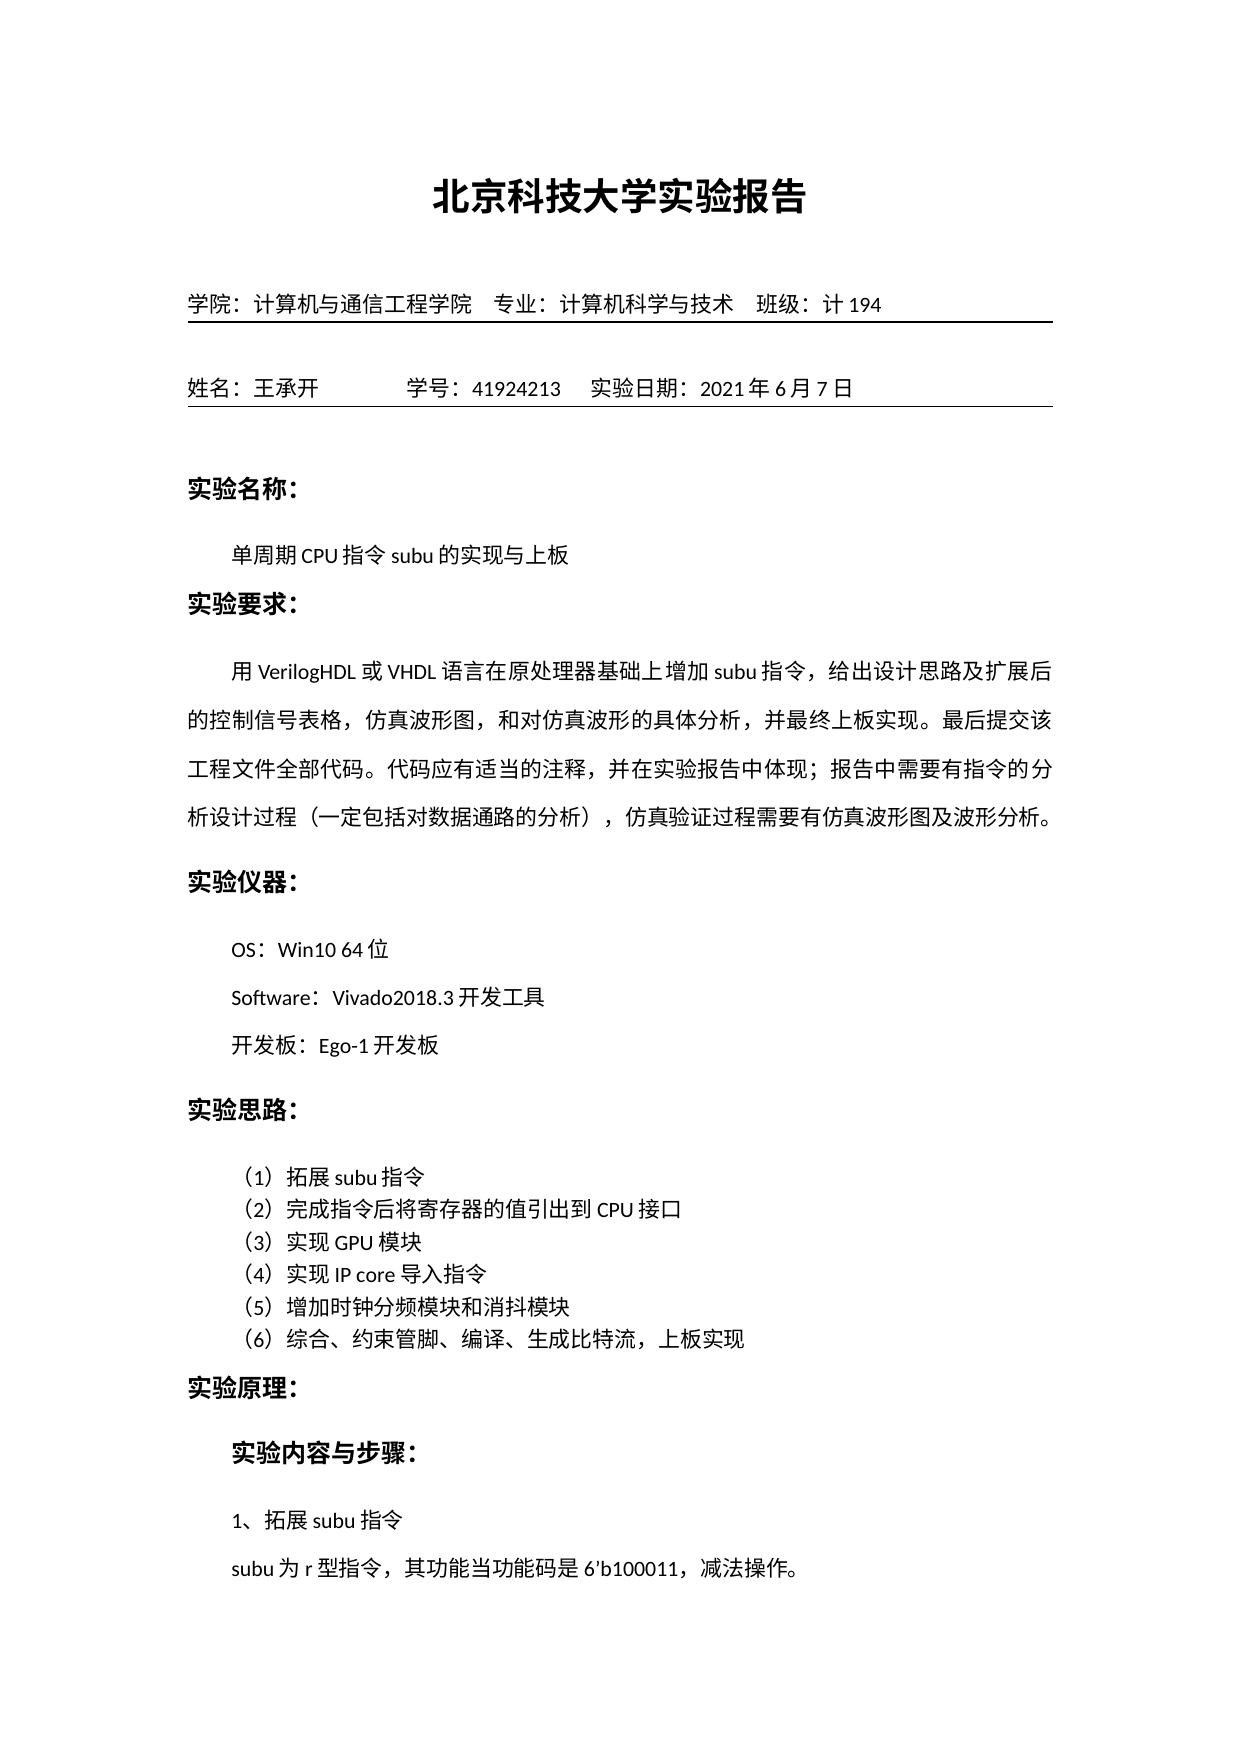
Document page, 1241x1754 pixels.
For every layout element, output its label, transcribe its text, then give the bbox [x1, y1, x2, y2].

list 增加时钟分频模块和消抖模块 [187, 1289, 1053, 1322]
text 北京科技大学实验报告 [187, 162, 1053, 227]
list 实现GPU模块 [187, 1224, 1053, 1257]
text 用VerilogHDL或VHDL语言在原处理器基础上增加subu指令，给出设计思路及扩展后的控制信号表格，仿真波形图，和对仿真波形的具体分析，并最终上板实现。最后提交该工程文件全部代码。代码应有适当的注释，并在实验报告中体现；报告中需要有指令的分析设计过程（一定包括对数据通路的分析），仿真验证过程需要有仿真波形图及波形分析。 [187, 654, 1053, 832]
list 综合、约束管脚、编译、生成比特流，上板实现 [187, 1322, 1053, 1354]
text OS：Win10 64位 [187, 931, 1053, 964]
text 实验仪器： [187, 848, 1053, 913]
text 实验名称： [187, 455, 1053, 520]
text 实验要求： [187, 571, 1053, 636]
text 单周期CPU指令subu的实现与上板 [187, 538, 1053, 571]
text 开发板：Ego-1开发板 [187, 1028, 1053, 1061]
list 实现IP core导入指令 [187, 1257, 1053, 1289]
list 拓展subu指令 [187, 1159, 1053, 1192]
list 完成指令后将寄存器的值引出到CPU接口 [187, 1192, 1053, 1224]
text 实验思路： [187, 1076, 1053, 1141]
text 姓名：王承开 学号：41924213 实验日期：2021年6月7日 [187, 371, 1053, 407]
text 实验原理： [187, 1354, 1053, 1419]
text Software：Vivado2018.3开发工具 [187, 980, 1053, 1012]
list 拓展subu指令 [187, 1503, 1053, 1535]
text 学院：计算机与通信工程学院 专业：计算机科学与技术 班级：计194 [187, 287, 1053, 323]
list subu为r型指令，其功能当功能码是6’b100011，减法操作。 [187, 1551, 1053, 1583]
text 实验内容与步骤： [187, 1419, 1053, 1484]
